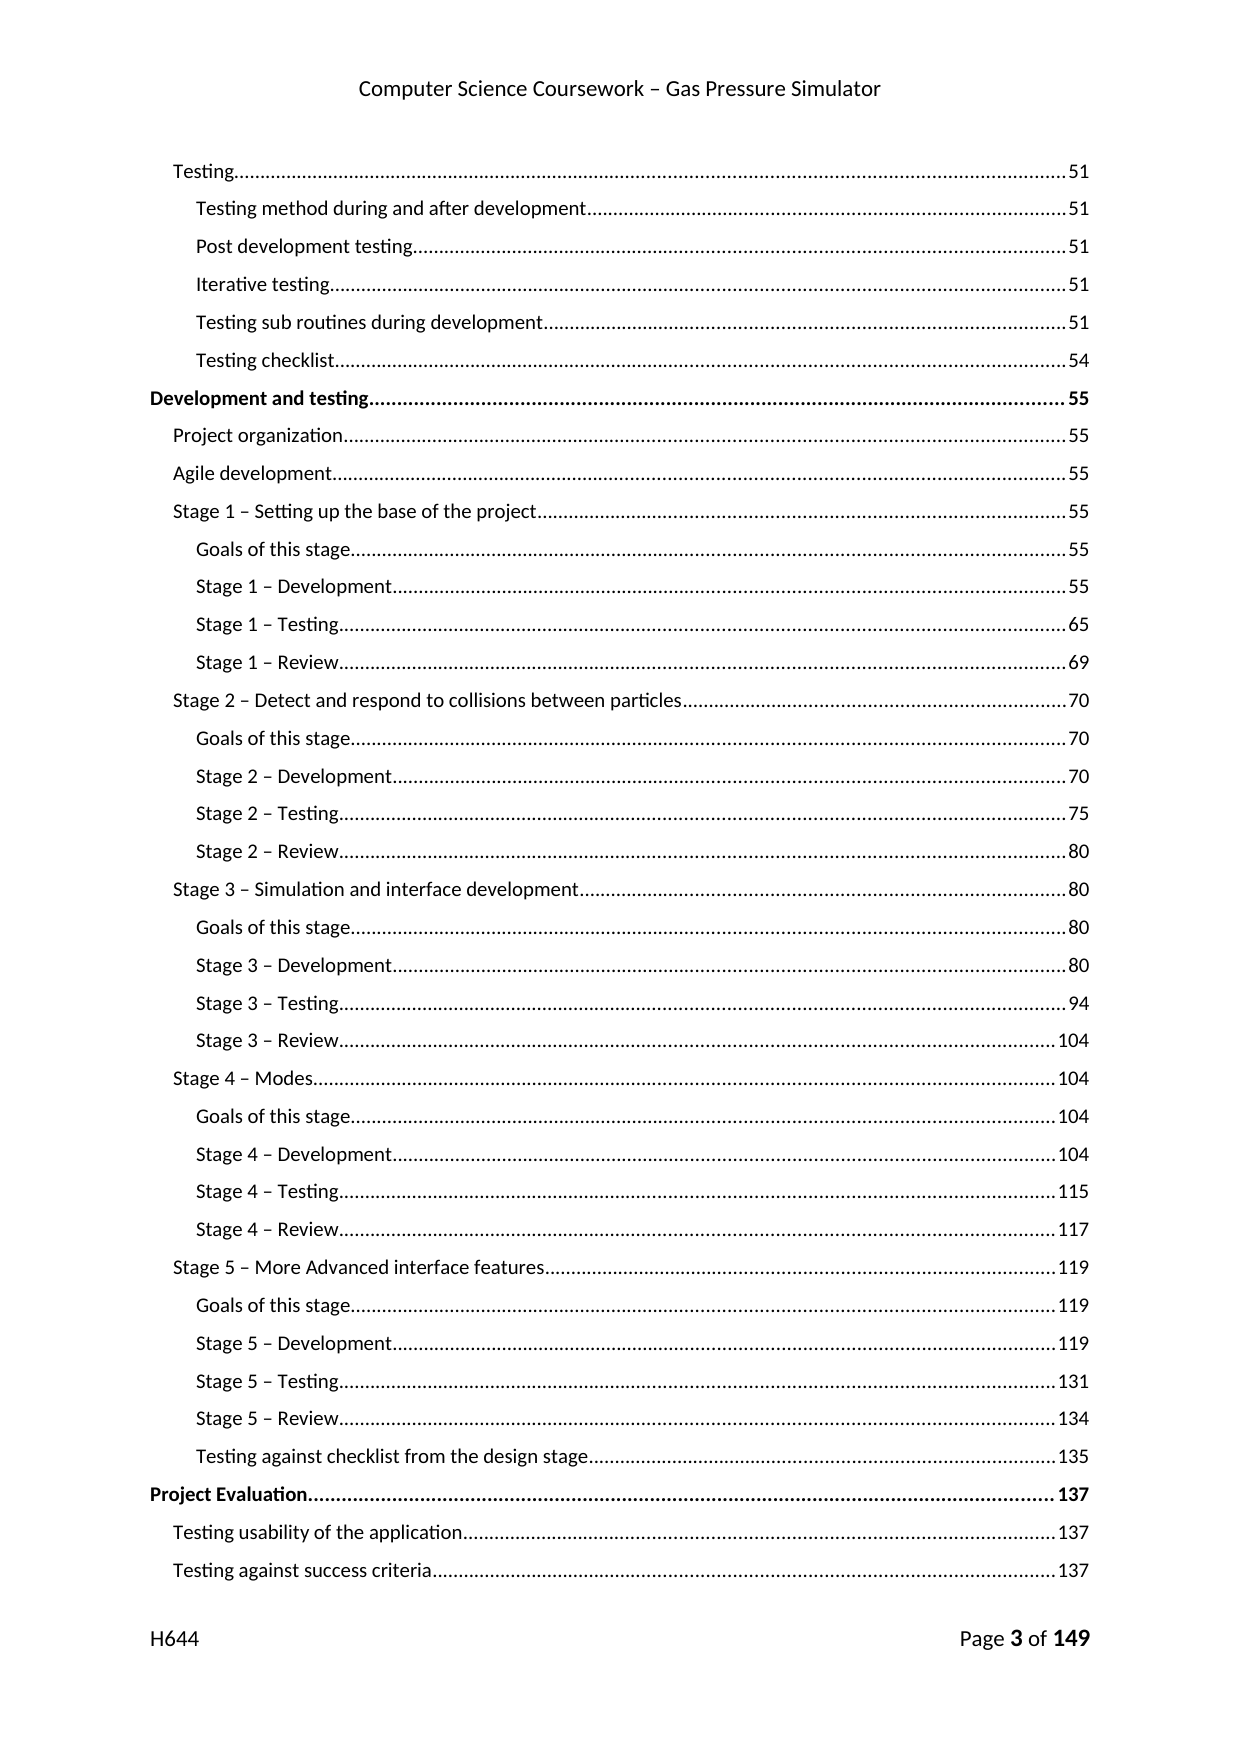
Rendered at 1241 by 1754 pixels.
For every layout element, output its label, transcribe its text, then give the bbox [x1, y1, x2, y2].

text Goals of this stage 104 [196, 1103, 1090, 1128]
text Stage 5 – Review 134 [196, 1406, 1090, 1431]
text Stage 1 – Setting up the base of the project 55 [173, 498, 1090, 523]
text Stage 4 – Review 117 [196, 1217, 1090, 1242]
text Goals of this stage 80 [196, 914, 1090, 939]
text Testing 51 [173, 158, 1090, 183]
text Goals of this stage 70 [196, 725, 1090, 750]
text Stage 2 – Development 70 [196, 763, 1090, 788]
text Stage 3 – Testing 94 [196, 990, 1090, 1015]
text Stage 2 – Review 80 [196, 838, 1090, 864]
text Testing checklist 54 [196, 347, 1090, 372]
text Development and testing 55 [150, 385, 1090, 410]
text Testing against success criteria 137 [173, 1557, 1090, 1582]
text Project Evaluation 137 [150, 1481, 1090, 1507]
text Stage 5 – More Advanced interface features 119 [173, 1254, 1090, 1280]
text Stage 2 – Detect and respond to collisions between particles 70 [173, 687, 1090, 713]
text Testing sub routines during development 51 [196, 309, 1090, 334]
text Goals of this stage 55 [196, 536, 1090, 561]
text Goals of this stage 119 [196, 1292, 1090, 1318]
text Post development testing 51 [196, 233, 1090, 259]
text Stage 1 – Review 69 [196, 649, 1090, 675]
text Project organization 55 [173, 422, 1090, 448]
text Stage 3 – Simulation and interface development 80 [173, 876, 1090, 902]
text Stage 4 – Development 104 [196, 1141, 1090, 1166]
text Agile development 55 [173, 460, 1090, 486]
text Stage 5 – Development 119 [196, 1330, 1090, 1355]
text Stage 3 – Review 104 [196, 1027, 1090, 1053]
text Stage 5 – Testing 131 [196, 1368, 1090, 1393]
text Stage 2 – Testing 75 [196, 801, 1090, 826]
text Testing usability of the application 137 [173, 1519, 1090, 1544]
text Testing method during and after development 51 [196, 196, 1090, 221]
text Stage 4 – Testing 115 [196, 1179, 1090, 1204]
text Stage 1 – Testing 65 [196, 612, 1090, 637]
text Stage 1 – Development 55 [196, 574, 1090, 599]
text Stage 4 – Modes 104 [173, 1065, 1090, 1091]
text Testing against checklist from the design stage 135 [196, 1443, 1090, 1469]
text Iterative testing 51 [196, 271, 1090, 297]
text Stage 3 – Development 80 [196, 952, 1090, 977]
